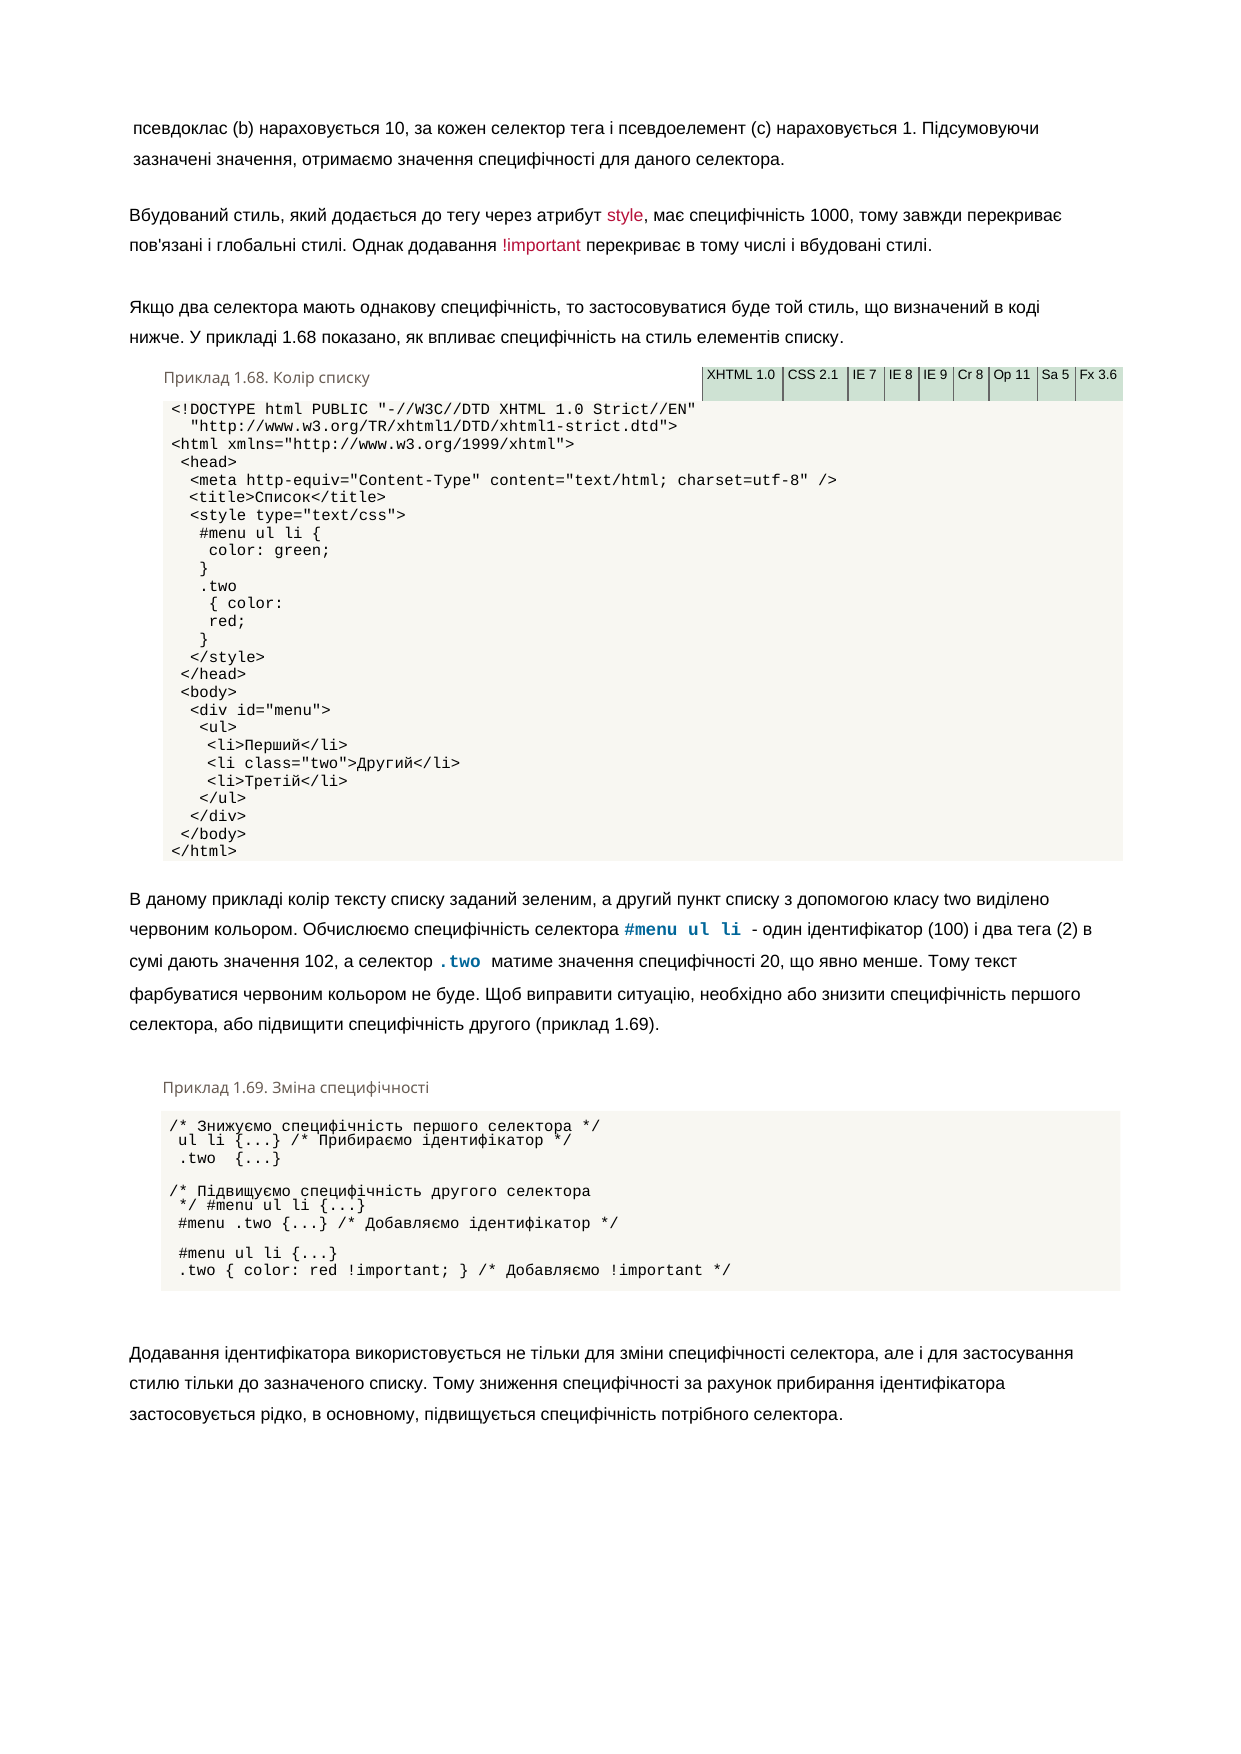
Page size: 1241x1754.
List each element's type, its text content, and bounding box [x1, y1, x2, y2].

table_header Cr 8 [954, 367, 988, 401]
text Додавання ідентифікатора використовується не тільки для зміни специфічності селектора, але і для застосування стилю тільки до зазначеного списку. Тому зниження специфічності за рахунок прибирання ідентифікатора застосовується рідко, в основному, підвищується специфічність потрібного селектора. [129, 1342, 1103, 1424]
table_header Sa 5 [1038, 367, 1075, 401]
table_header XHTML 1.0 [703, 367, 782, 401]
table_header IE 7 [849, 367, 884, 401]
text В даному прикладі колір тексту списку заданий зеленим, а другий пункт списку з допомогою класу two виділено червоним кольором. Обчислюємо специфічність селектора #menu ul li - один ідентифікатор (100) і два тега (2) в сумі дають значення 102, а селектор .two матиме значення специфічності 20, що явно менше. Тому текст фарбуватися червоним кольором не буде. Щоб виправити ситуацію, необхідно або знизити специфічність першого селектора, або підвищити специфічність другого (приклад 1.69). [129, 888, 1108, 1034]
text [133, 118, 1122, 169]
table_header CSS 2.1 [784, 367, 847, 401]
text Вбудований стиль, який додається до тегу через атрибут style, має специфічність 1000, тому завжди перекриває пов'язані і глобальні стилі. Однак додавання !important перекриває в тому числі і вбудовані стилі. [129, 204, 1122, 256]
table_header IE 8 [885, 367, 918, 401]
table_header Fx 3.6 [1076, 367, 1123, 401]
table_header Приклад 1.68. Колір списку [163, 367, 702, 401]
table_cell <!DOCTYPE html PUBLIC "-//W3C//DTD XHTML 1.0 Strict//EN" "http://www.w3.org/TR/xhtml1/DTD/xhtml1-strict.dtd"> <html xmlns="http://www.w3.org/1999/xhtml"> <head> <meta http-equiv="Content-Type" content="text/html; charset=utf-8" /> <title>Список</title> <style type="text/css"> #menu ul li { color: green; } .two { color: red; } </style> </head> <body> <div id="menu"> <ul> <li>Перший</li> <li class="two">Другий</li> <li>Третій</li> </ul> </div> </body> </html> [163, 401, 1123, 861]
table_header IE 9 [920, 367, 953, 401]
text Приклад 1.69. Зміна специфічності [162, 1077, 1122, 1098]
table_header Op 11 [990, 367, 1037, 401]
text Якщо два селектора мають однакову специфічність, то застосовуватися буде той стиль, що визначений в коді нижче. У прикладі 1.68 показано, як впливає специфічність на стиль елементів списку. [129, 296, 1100, 347]
